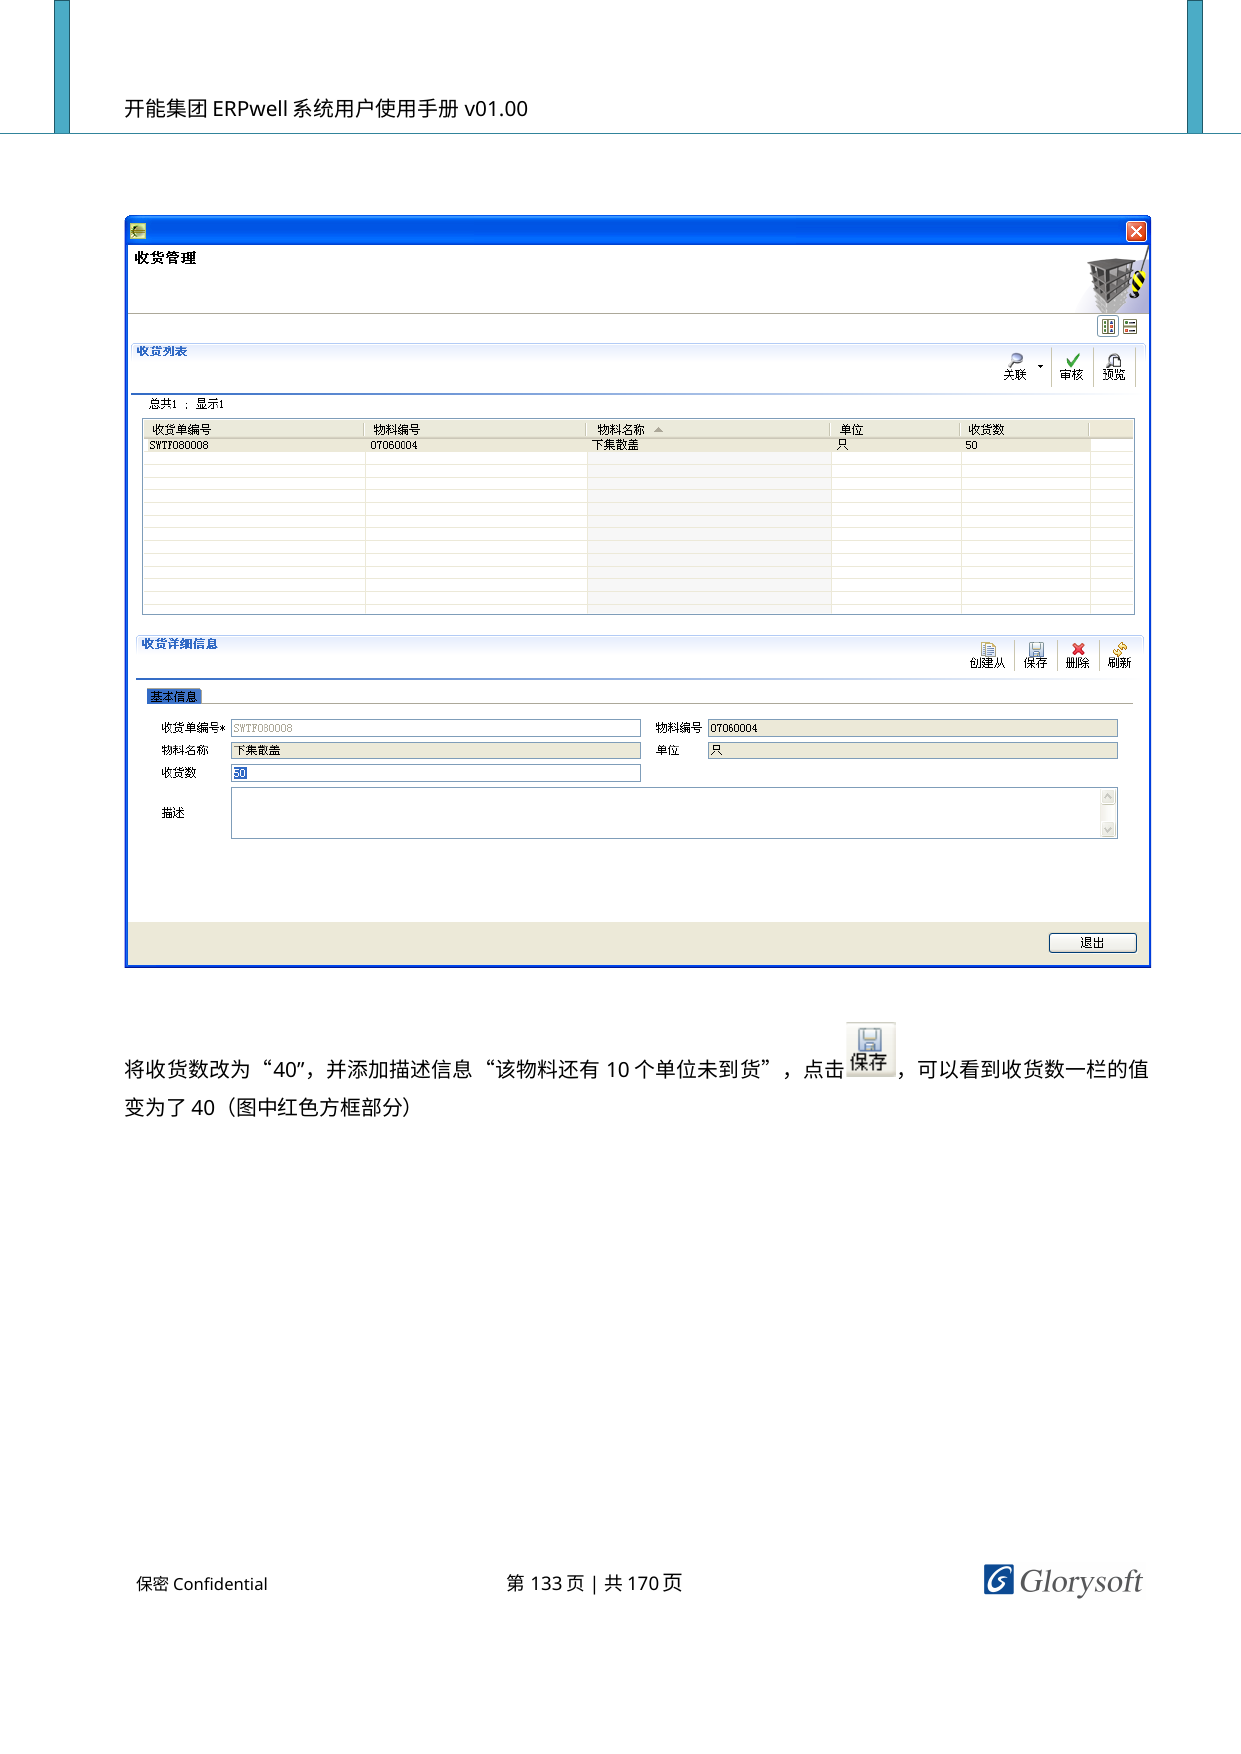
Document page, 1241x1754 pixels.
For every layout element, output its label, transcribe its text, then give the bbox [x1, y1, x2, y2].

picture [981, 1562, 1146, 1600]
picture [846, 1022, 896, 1077]
picture [124, 215, 1152, 968]
text 将收货数改为“40”，并添加描述信息“该物料还有10个单位未到货”，点击，可以看到收货数一栏的值变为了40（图中红色方框部分） [124, 1020, 1150, 1123]
